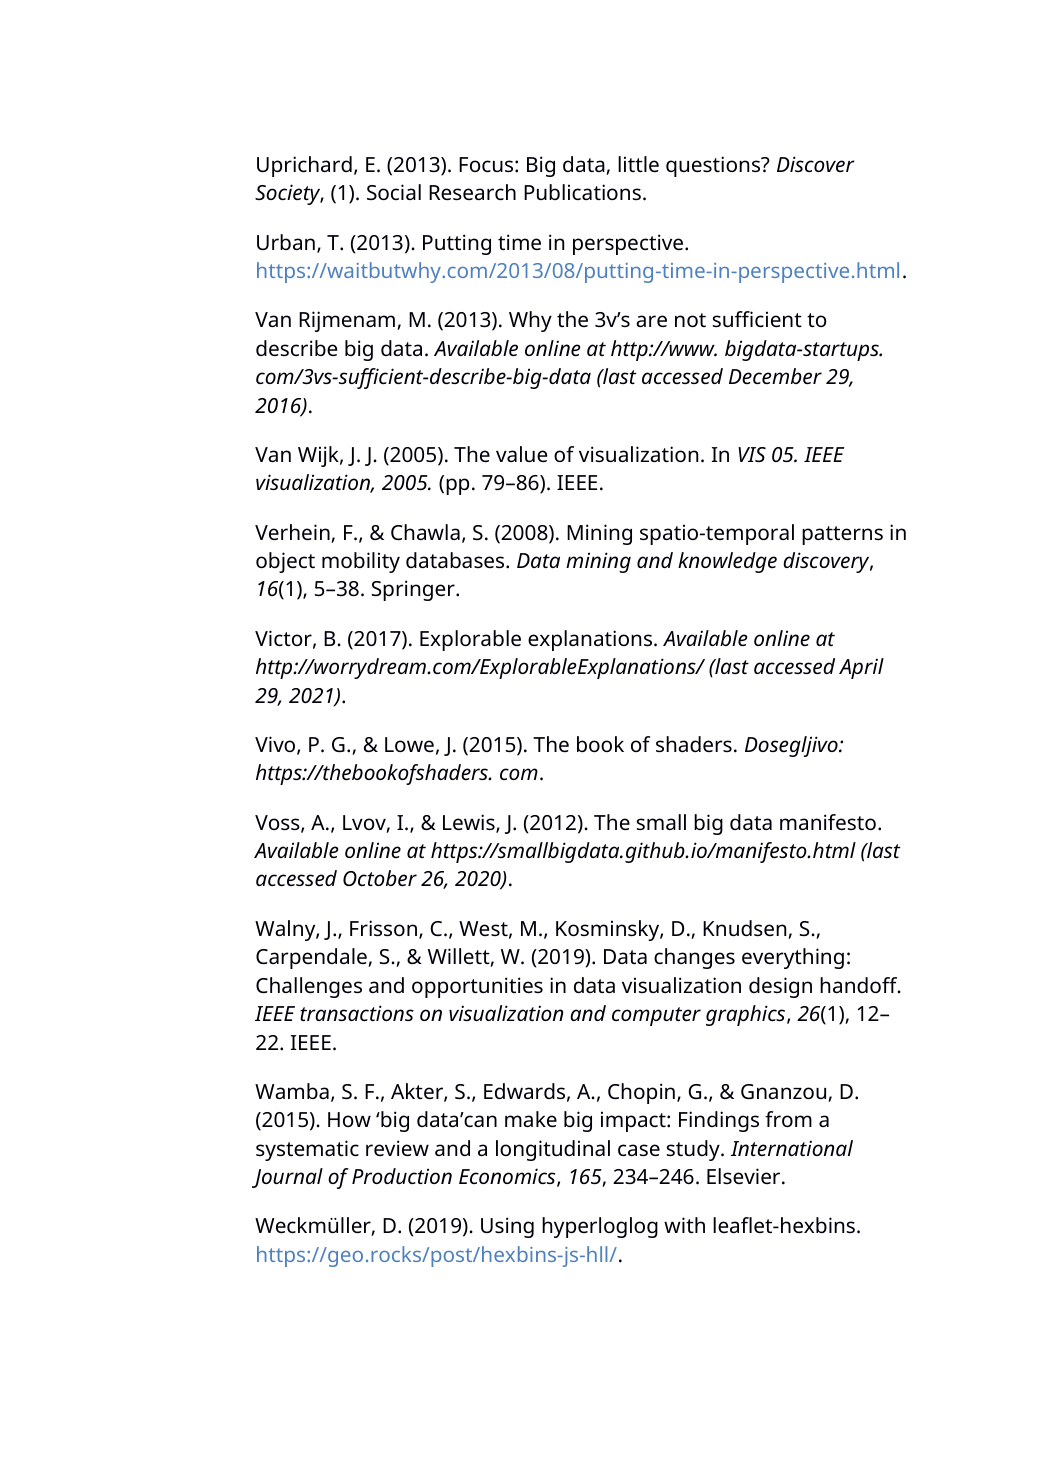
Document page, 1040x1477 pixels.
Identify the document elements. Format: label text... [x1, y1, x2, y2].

text Voss, A., Lvov, I., & Lewis, J. (2012). The small big data manifesto. Available online at https://smallbigdata.github.io/manifesto.html (last accessed October 26, 2020). [255, 808, 910, 893]
text Wamba, S. F., Akter, S., Edwards, A., Chopin, G., & Gnanzou, D. (2015). How ‘big data’can make big impact: Findings from a systematic review and a longitudinal case study. International Journal of Production Economics, 165, 234–246. Elsevier. [255, 1077, 910, 1191]
text Uprichard, E. (2013). Focus: Big data, little questions? Discover Society, (1). Social Research Publications. [255, 150, 910, 207]
text Walny, J., Frisson, C., West, M., Kosminsky, D., Knudsen, S., Carpendale, S., & Willett, W. (2019). Data changes everything: Challenges and opportunities in data visualization design handoff. IEEE transactions on visualization and computer graphics, 26(1), 12–22. IEEE. [255, 914, 910, 1056]
text Urban, T. (2013). Putting time in perspective. https://waitbutwhy.com/2013/08/putting-time-in-perspective.html. [255, 228, 910, 284]
text Weckmüller, D. (2019). Using hyperloglog with leaflet-hexbins. https://geo.rocks/post/hexbins-js-hll/. [255, 1211, 910, 1268]
text Vivo, P. G., & Lowe, J. (2015). The book of shaders. Dosegljivo: https://thebookofshaders. com. [255, 730, 910, 787]
text Van Rijmenam, M. (2013). Why the 3v’s are not sufficient to describe big data. Available online at http://www. bigdata-startups. com/3vs-sufficient-describe-big-data (last accessed December 29, 2016). [255, 305, 910, 419]
text Victor, B. (2017). Explorable explanations. Available online at http://worrydream.com/ExplorableExplanations/ (last accessed April 29, 2021). [255, 624, 910, 709]
text Verhein, F., & Chawla, S. (2008). Mining spatio-temporal patterns in object mobility databases. Data mining and knowledge discovery, 16(1), 5–38. Springer. [255, 518, 910, 603]
text Van Wijk, J. J. (2005). The value of visualization. In VIS 05. IEEE visualization, 2005. (pp. 79–86). IEEE. [255, 440, 910, 497]
